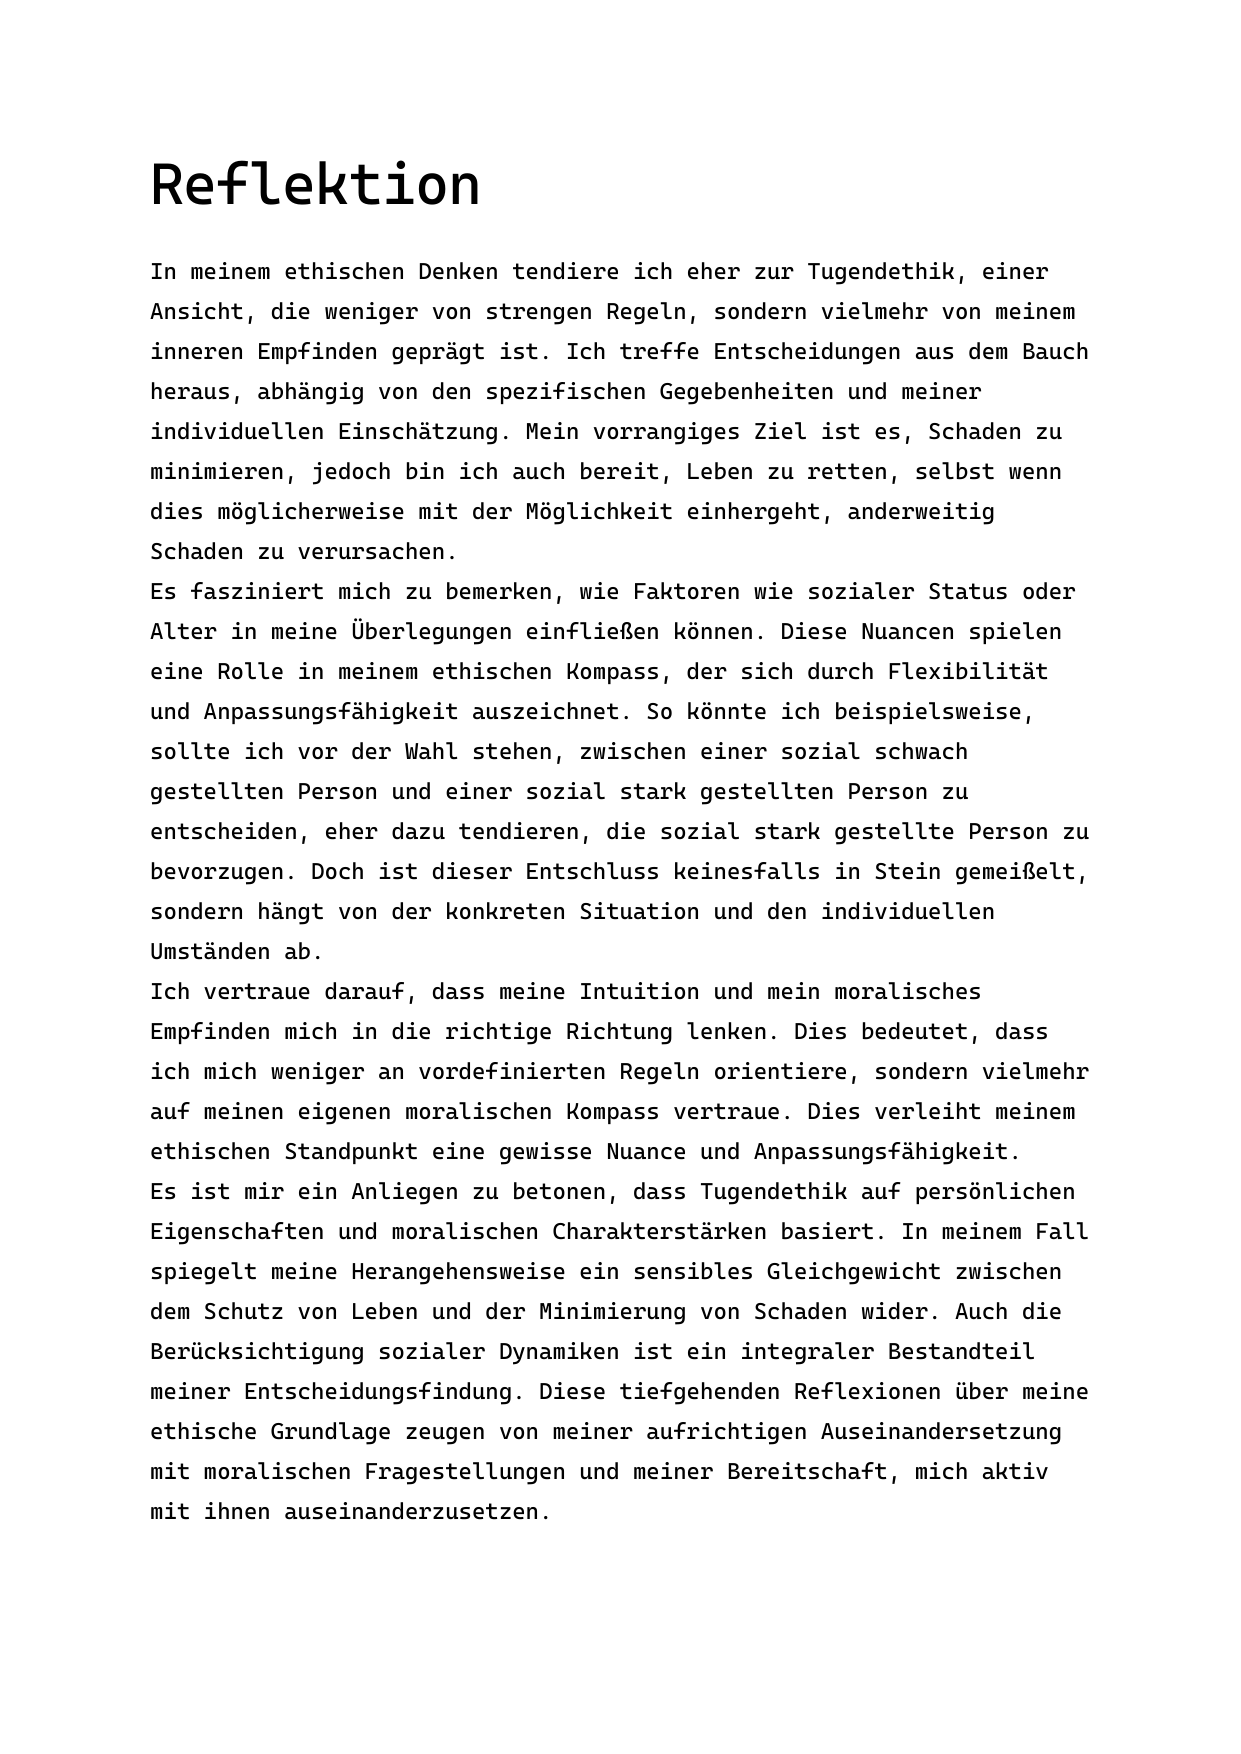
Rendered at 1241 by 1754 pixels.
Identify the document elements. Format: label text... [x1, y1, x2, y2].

text Ich vertraue darauf, dass meine Intuition und mein moralisches Empfinden mich in die richtige Richtung lenken. Dies bedeutet, dass ich mich weniger an vordefinierten Regeln orientiere, sondern vielmehr auf meinen eigenen moralischen Kompass vertraue. Dies verleiht meinem ethischen Standpunkt eine gewisse Nuance und Anpassungsfähigkeit. [150, 978, 1090, 1164]
text In meinem ethischen Denken tendiere ich eher zur Tugendethik, einer Ansicht, die weniger von strengen Regeln, sondern vielmehr von meinem inneren Empfinden geprägt ist. Ich treffe Entscheidungen aus dem Bauch heraus, abhängig von den spezifischen Gegebenheiten und meiner individuellen Einschätzung. Mein vorrangiges Ziel ist es, Schaden zu minimieren, jedoch bin ich auch bereit, Leben zu retten, selbst wenn dies möglicherweise mit der Möglichkeit einhergeht, anderweitig Schaden zu verursachen. [150, 258, 1090, 564]
text Es ist mir ein Anliegen zu betonen, dass Tugendethik auf persönlichen Eigenschaften und moralischen Charakterstärken basiert. In meinem Fall spiegelt meine Herangehensweise ein sensibles Gleichgewicht zwischen dem Schutz von Leben und der Minimierung von Schaden wider. Auch die Berücksichtigung sozialer Dynamiken ist ein integraler Bestandteil meiner Entscheidungsfindung. Diese tiefgehenden Reflexionen über meine ethische Grundlage zeugen von meiner aufrichtigen Auseinandersetzung mit moralischen Fragestellungen und meiner Bereitschaft, mich aktiv mit ihnen auseinanderzusetzen. [150, 1178, 1090, 1524]
text Es fasziniert mich zu bemerken, wie Faktoren wie sozialer Status oder Alter in meine Überlegungen einfließen können. Diese Nuancen spielen eine Rolle in meinem ethischen Kompass, der sich durch Flexibilität und Anpassungsfähigkeit auszeichnet. So könnte ich beispielsweise, sollte ich vor der Wahl stehen, zwischen einer sozial schwach gestellten Person und einer sozial stark gestellten Person zu entscheiden, eher dazu tendieren, die sozial stark gestellte Person zu bevorzugen. Doch ist dieser Entschluss keinesfalls in Stein gemeißelt, sondern hängt von der konkreten Situation und den individuellen Umständen ab. [150, 578, 1090, 964]
title Reflektion [150, 150, 1090, 218]
